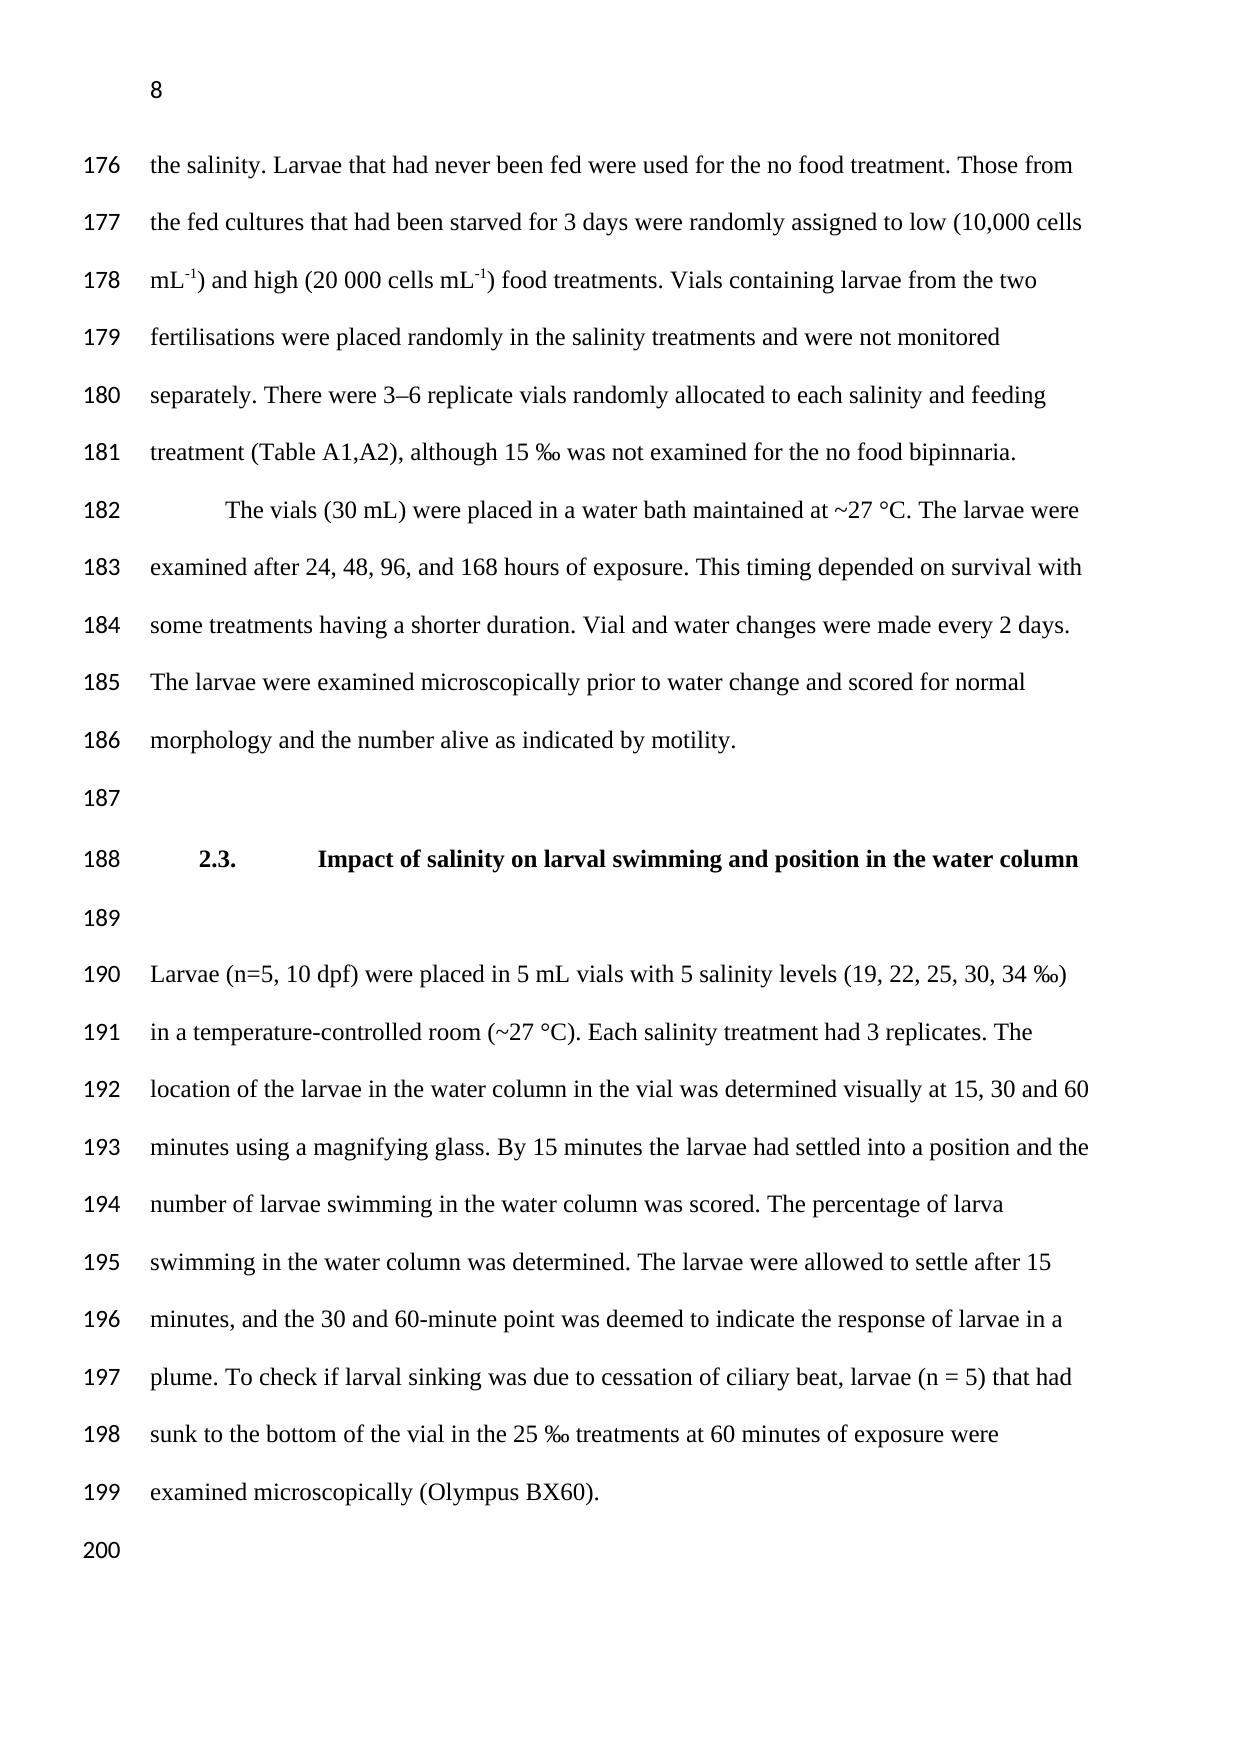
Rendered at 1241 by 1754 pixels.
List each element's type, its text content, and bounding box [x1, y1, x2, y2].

subtitle Impact of salinity on larval swimming and position in the water column [187, 844, 1090, 873]
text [150, 150, 1090, 466]
text The vials (30 mL) were placed in a water bath maintained at ~27 °C. The larvae were examined after 24, 48, 96, and 168 hours of exposure. This timing depended on survival with some treatments having a shorter duration. Vial and water changes were made every 2 days. The larvae were examined microscopically prior to water change and scored for normal morphology and the number alive as indicated by motility. [150, 495, 1090, 754]
text Larvae (n=5, 10 dpf) were placed in 5 mL vials with 5 salinity levels (19, 22, 25, 30, 34 ‰) in a temperature-controlled room (~27 °C). Each salinity treatment had 3 replicates. The location of the larvae in the water column in the vial was determined visually at 15, 30 and 60 minutes using a magnifying glass. By 15 minutes the larvae had settled into a position and the number of larvae swimming in the water column was scored. The percentage of larva swimming in the water column was determined. The larvae were allowed to settle after 15 minutes, and the 30 and 60-minute point was deemed to indicate the response of larvae in a plume. To check if larval sinking was due to cessation of ciliary beat, larvae (n = 5) that had sunk to the bottom of the vial in the 25 ‰ treatments at 60 minutes of exposure were examined microscopically (Olympus BX60). [150, 959, 1090, 1505]
